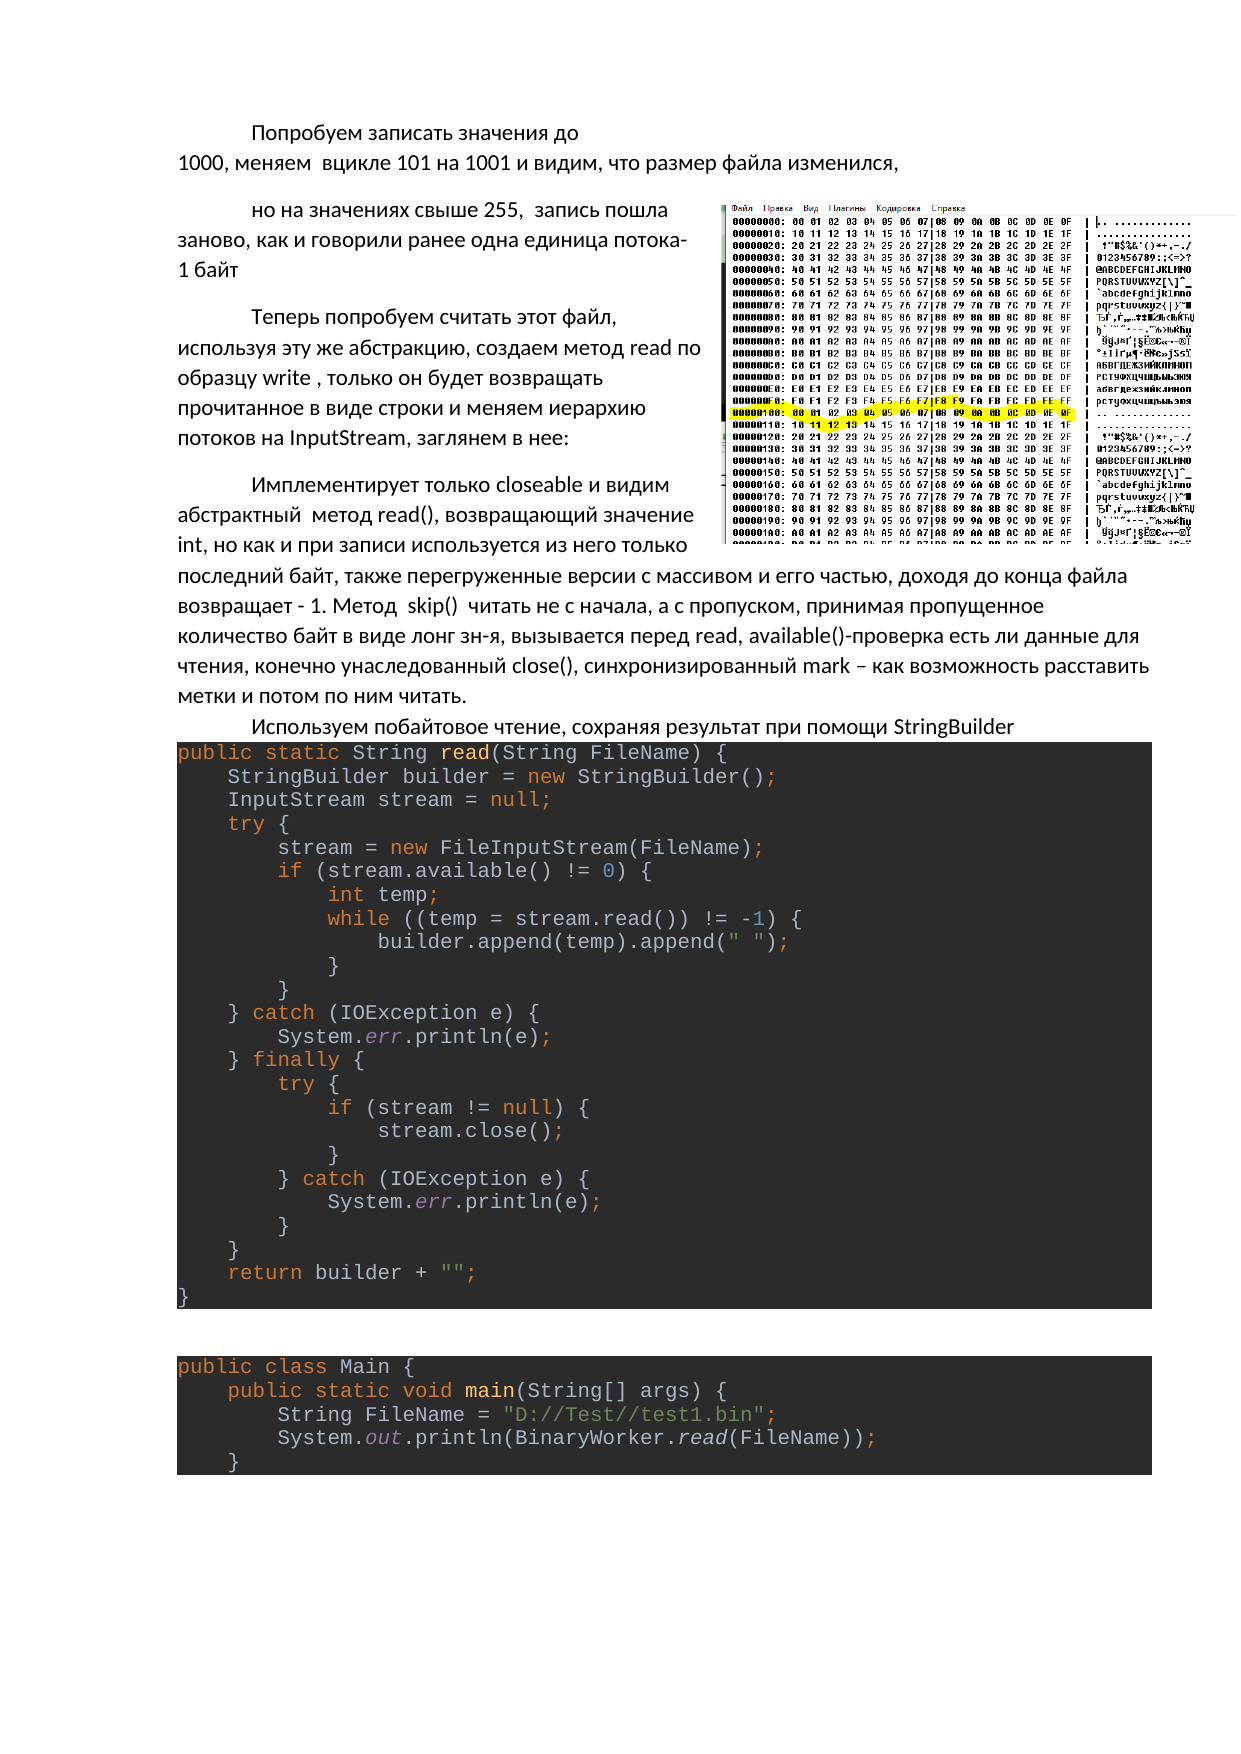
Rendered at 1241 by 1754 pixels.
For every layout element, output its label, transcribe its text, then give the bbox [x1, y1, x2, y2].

text Используем побайтовое чтение, сохраняя результат при помощи StringBuilder [177, 712, 1152, 740]
text Теперь попробуем считать этот файл, используя эту же абстракцию, создаем метод read по образцу write , только он будет возвращать прочитанное в виде строки и меняем иерархию потоков на InputStream, заглянем в нее: [177, 302, 721, 451]
text public static String read(String FileName) { StringBuilder builder = new StringBuilder(); InputStream stream = null; try { stream = new FileInputStream(FileName); if (stream.available() != 0) { int temp; while ((temp = stream.read()) != -1) { builder.append(temp).append(" "); } } } catch (IOException e) { System.err.println(e); } finally { try { if (stream != null) { stream.close(); } } catch (IOException e) { System.err.println(e); } } return builder + ""; } [177, 742, 1152, 1309]
picture [721, 205, 1238, 544]
text public class Main { public static void main(String[] args) { String FileName = "D://Test//test1.bin"; System.out.println(BinaryWorker.read(FileName)); } [177, 1356, 1152, 1475]
text Имплементирует только closeable и видим абстрактный метод read(), возвращающий значение int, но как и при записи используется из него только последний байт, также перегруженные версии с массивом и егго частью, доходя до конца файла возвращает - 1. Метод skip() читать не с начала, а с пропуском, принимая пропущенное количество байт в виде лонг зн-я, вызывается перед read, available()-проверка есть ли данные для чтения, конечно унаследованный close(), синхронизированный mark – как возможность расставить метки и потом по ним читать. [177, 470, 1152, 710]
text но на значениях свыше 255, запись пошла заново, как и говорили ранее одна единица потока- 1 байт [177, 195, 1152, 284]
text Попробуем записать значения до 1000, меняем вцикле 101 на 1001 и видим, что размер файла изменился, [177, 118, 1152, 176]
